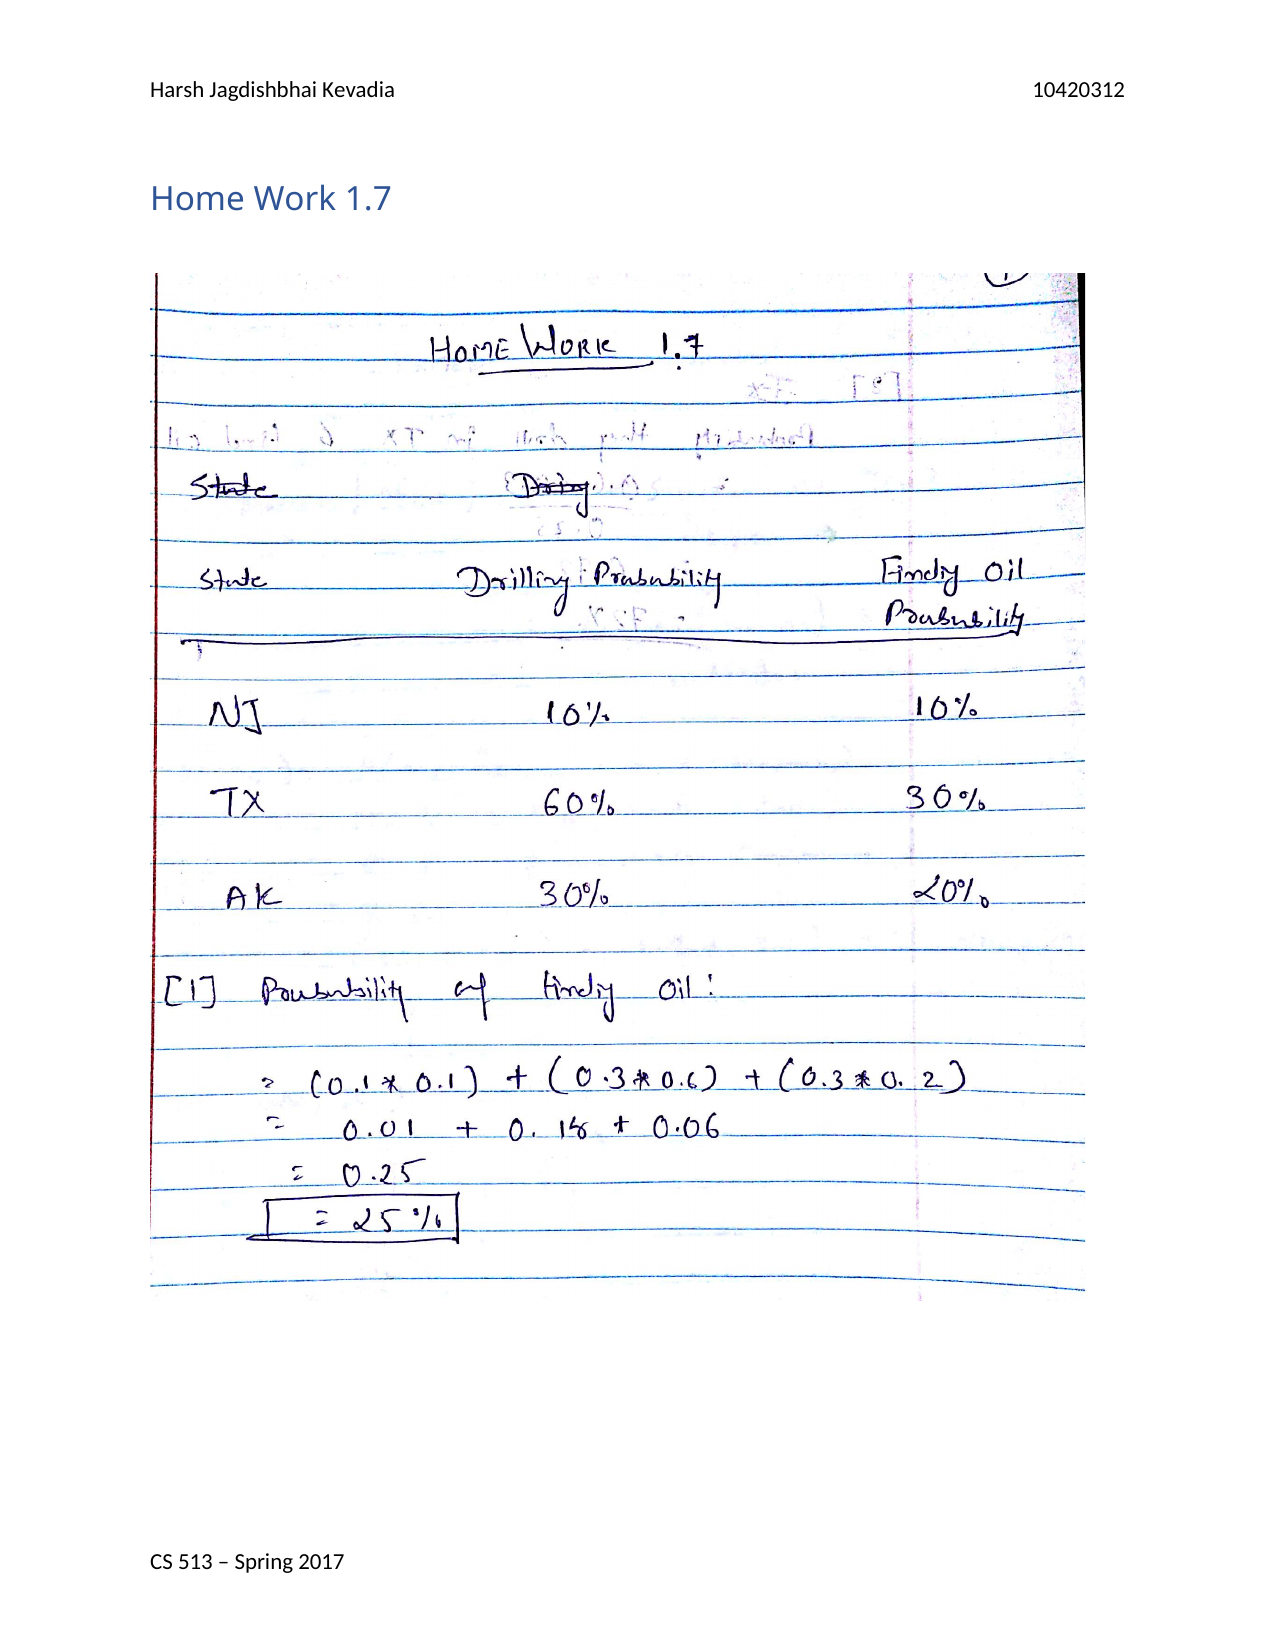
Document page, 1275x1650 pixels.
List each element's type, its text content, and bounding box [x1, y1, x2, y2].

subtitle Home Work 1.7 [150, 175, 1125, 220]
picture [150, 273, 1085, 1301]
